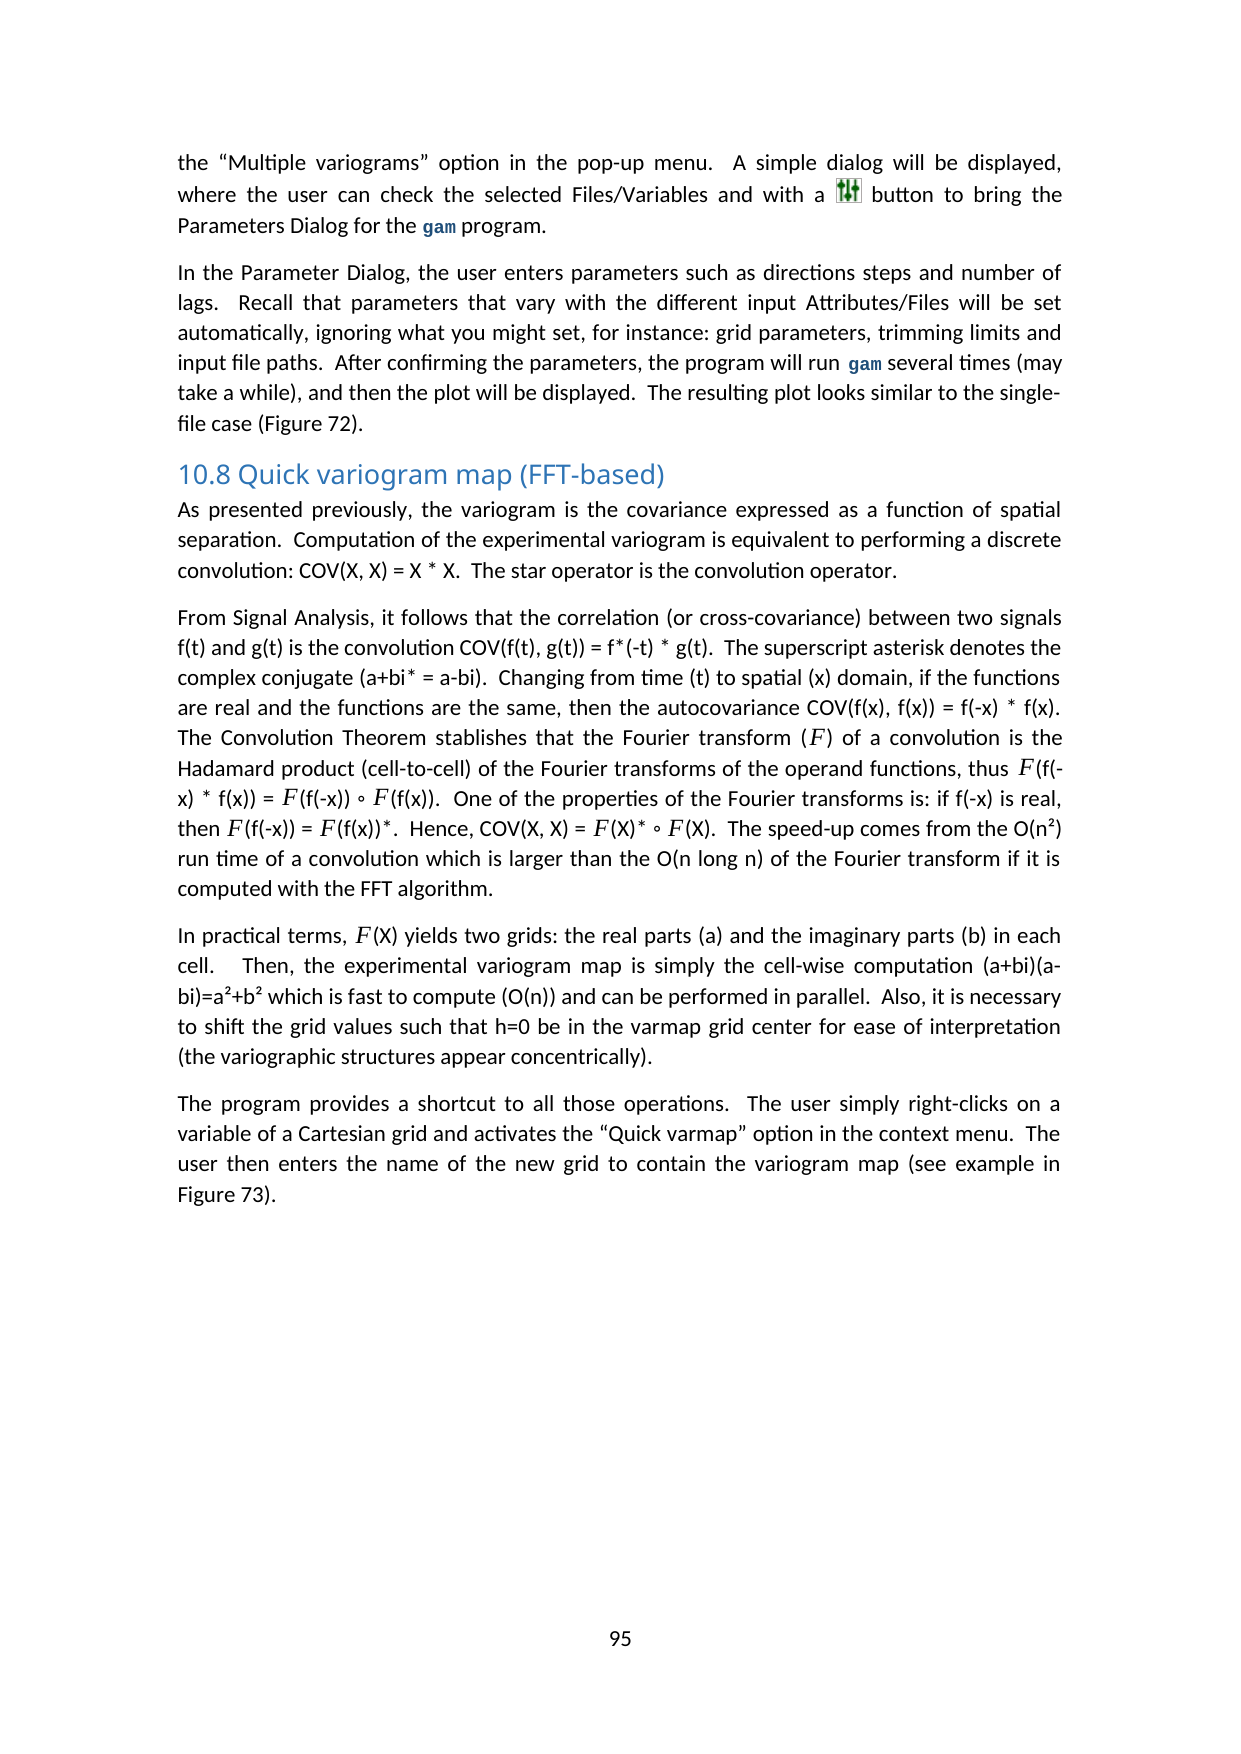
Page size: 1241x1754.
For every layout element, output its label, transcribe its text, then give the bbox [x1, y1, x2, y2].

picture [837, 179, 861, 202]
text In the Parameter Dialog, the user enters parameters such as directions steps and number of lags. Recall that parameters that vary with the different input Attributes/Files will be set automatically, ignoring what you might set, for instance: grid parameters, trimming limits and input file paths. After confirming the parameters, the program will run gam several times (may take a while), and then the plot will be displayed. The resulting plot looks similar to the single-file case (Figure 70). [177, 258, 1063, 437]
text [177, 148, 1063, 239]
text As presented previously, the variogram is the covariance expressed as a function of spatial separation. Computation of the experimental variogram is equivalent to performing a discrete convolution: COV(X, X) = X * X. The star operator is the convolution operator. [177, 495, 1063, 584]
text The program provides a shortcut to all those operations. The user simply right-clicks on a variable of a Cartesian grid and activates the “Quick varmap” option in the context menu. The user then enters the name of the new grid to contain the variogram map (see example in Figure 71). [177, 1089, 1063, 1208]
subtitle Quick variogram map (FFT-based) [177, 456, 1063, 492]
text In practical terms, (X) yields two grids: the real parts (a) and the imaginary parts (b) in each cell. Then, the experimental variogram map is simply the cell-wise computation (a+bi)(a-bi)=a²+b² which is fast to compute (O(n)) and can be performed in parallel. Also, it is necessary to shift the grid values such that h=0 be in the varmap grid center for ease of interpretation (the variographic structures appear concentrically). [177, 921, 1063, 1070]
text From Signal Analysis, it follows that the correlation (or cross-covariance) between two signals f(t) and g(t) is the convolution COV(f(t), g(t)) = f*(-t) * g(t). The superscript asterisk denotes the complex conjugate (a+bi* = a-bi). Changing from time (t) to spatial (x) domain, if the functions are real and the functions are the same, then the autocovariance COV(f(x), f(x)) = f(-x) * f(x). The Convolution Theorem stablishes that the Fourier transform () of a convolution is the Hadamard product (cell-to-cell) of the Fourier transforms of the operand functions, thus (f(-x) * f(x)) = (f(-x)) ◦ (f(x)). One of the properties of the Fourier transforms is: if f(-x) is real, then (f(-x)) = (f(x))*. Hence, COV(X, X) = (X)* ◦ (X). The speed-up comes from the O(n²) run time of a convolution which is larger than the O(n long n) of the Fourier transform if it is computed with the FFT algorithm. [177, 603, 1063, 902]
